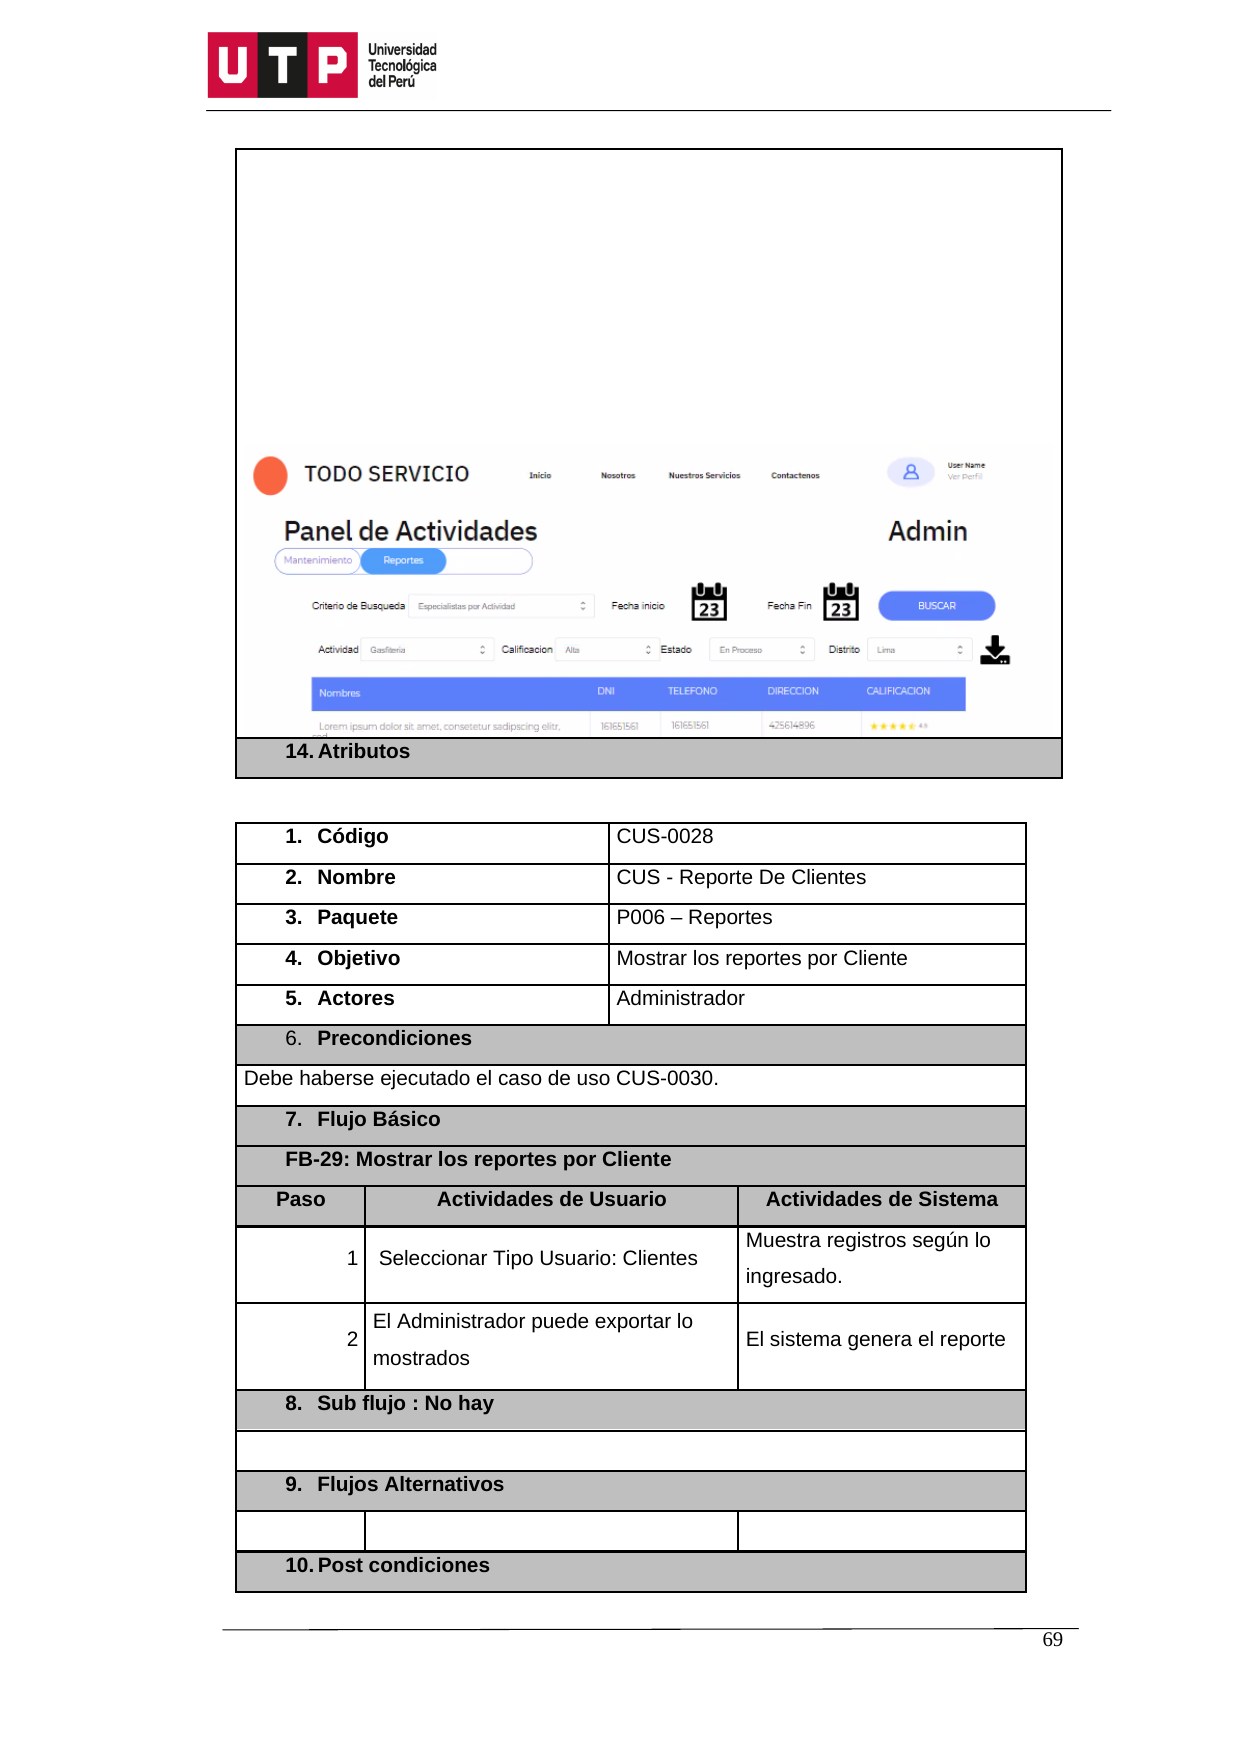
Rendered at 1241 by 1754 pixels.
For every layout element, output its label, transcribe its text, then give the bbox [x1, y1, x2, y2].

table_cell [237, 1432, 1025, 1470]
table_cell Actividades de Usuario [366, 1187, 737, 1225]
table_cell [739, 1512, 1025, 1550]
table_header 1. Código [237, 824, 608, 863]
table_cell [237, 1512, 364, 1550]
table_cell P006 – Reportes [610, 905, 1025, 943]
table_cell Administrador [610, 986, 1025, 1024]
table_cell El Administrador puede exportar lo mostrados [366, 1304, 737, 1389]
table_cell Mostrar los reportes por Cliente [610, 945, 1025, 983]
table_cell FB-29: Mostrar los reportes por Cliente [237, 1147, 1025, 1185]
table_cell 7. Flujo Básico [237, 1107, 1025, 1145]
table_cell Actividades de Sistema [739, 1187, 1025, 1225]
table_cell 2 [237, 1304, 364, 1389]
table_cell Seleccionar Tipo Usuario: Clientes [366, 1228, 737, 1302]
table_cell 5. Actores [237, 986, 608, 1024]
table_cell 3. Paquete [237, 905, 608, 943]
table_cell 14. Atributos [237, 739, 1061, 777]
table_cell 2. Nombre [237, 865, 608, 903]
table_cell Debe haberse ejecutado el caso de uso CUS-0030. [237, 1066, 1025, 1104]
picture [206, 31, 438, 100]
table_cell 8. Sub flujo : No hay [237, 1391, 1025, 1429]
table_header CUS-0028 [610, 824, 1025, 863]
table_cell Muestra registros según lo ingresado. [739, 1228, 1025, 1302]
table_cell Paso [237, 1187, 364, 1225]
table_cell El sistema genera el reporte [739, 1304, 1025, 1389]
table_cell [366, 1512, 737, 1550]
table_cell 4. Objetivo [237, 945, 608, 983]
table_cell 9. Flujos Alternativos [237, 1472, 1025, 1510]
table_cell 1 [237, 1228, 364, 1302]
table_cell 6. Precondiciones [237, 1026, 1025, 1064]
picture [243, 444, 1055, 737]
table_cell 10. Post condiciones [237, 1553, 1025, 1591]
table_cell CUS - Reporte De Clientes [610, 865, 1025, 903]
